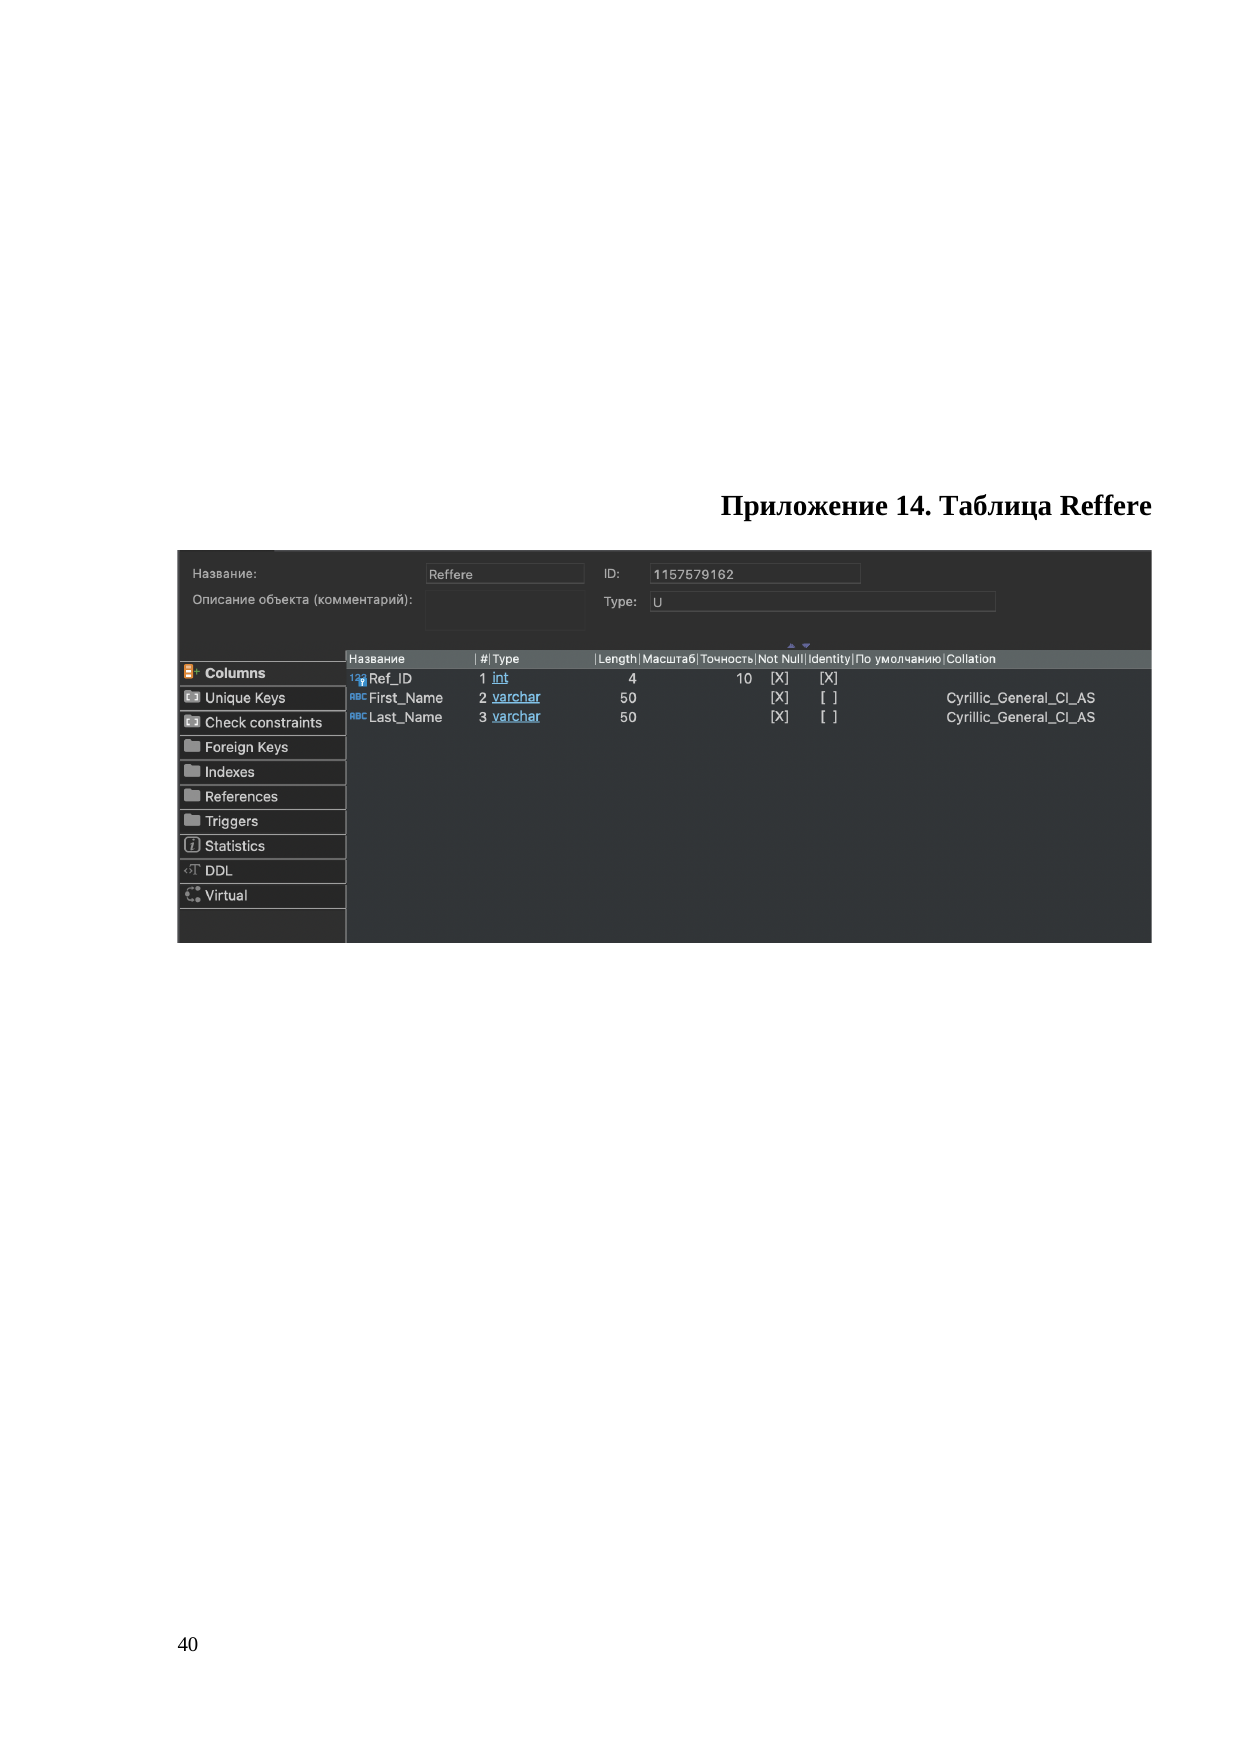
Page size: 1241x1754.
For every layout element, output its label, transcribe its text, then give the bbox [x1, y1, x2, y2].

picture [177, 550, 1152, 943]
subtitle Приложение 14. Таблица Reffere [177, 488, 1152, 522]
